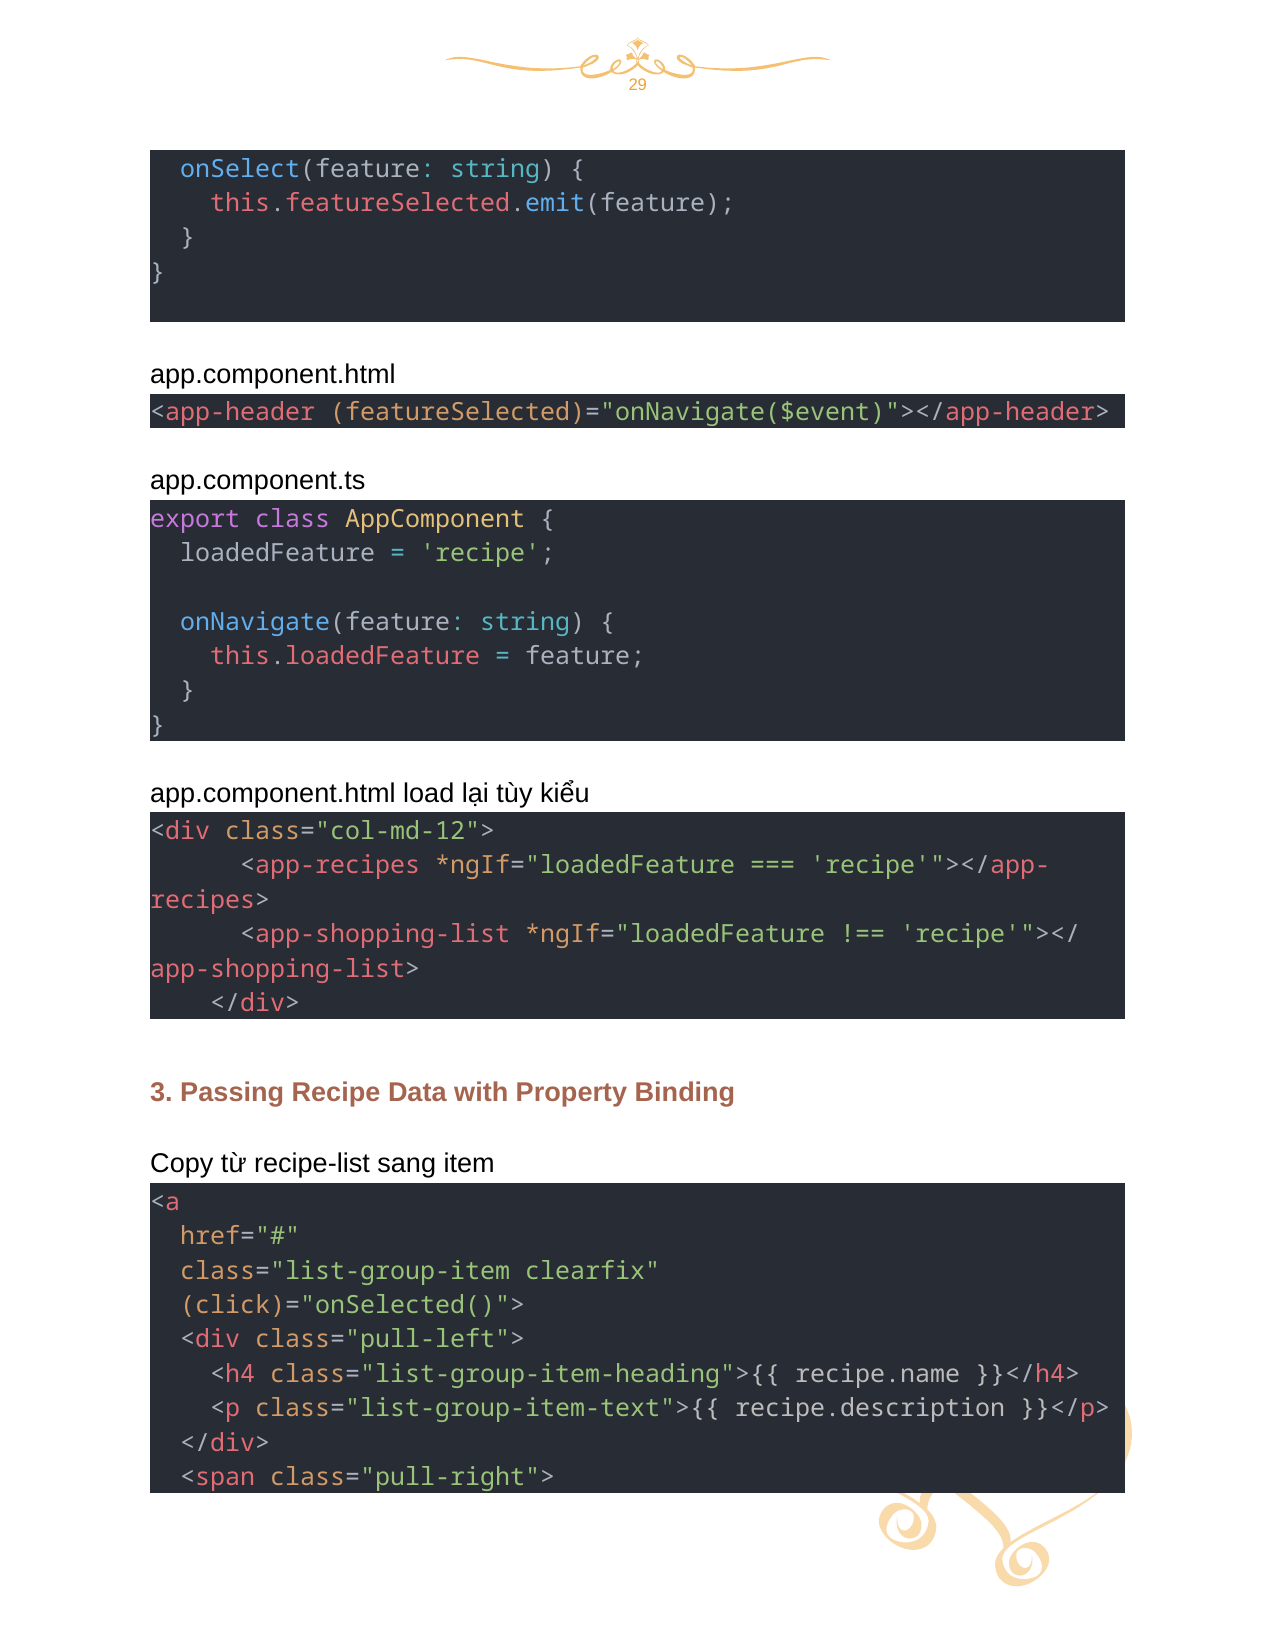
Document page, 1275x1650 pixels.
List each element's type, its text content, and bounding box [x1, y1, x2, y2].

text } [150, 672, 1125, 706]
text (click)="onSelected()"> [150, 1286, 1125, 1321]
text this.featureSelected.emit(feature); [150, 184, 1125, 219]
text Copy từ recipe-list sang item [150, 1147, 1125, 1179]
text <app-recipes *ngIf="loadedFeature === 'recipe'"></app-recipes> [150, 847, 1125, 916]
text app.component.html load lại tùy kiểu [150, 777, 1125, 808]
text href="#" [150, 1218, 1125, 1252]
text <app-shopping-list *ngIf="loadedFeature !== 'recipe'"></app-shopping-list> [150, 916, 1125, 984]
text <span class="pull-right"> [150, 1458, 1125, 1493]
text app.component.ts [150, 464, 1125, 495]
text <h4 class="list-group-item-heading">{{ recipe.name }}</h4> [150, 1355, 1125, 1389]
text app.component.html [150, 358, 1125, 389]
text onNavigate(feature: string) { [150, 603, 1125, 637]
text <app-header (featureSelected)="onNavigate($event)"></app-header> [150, 394, 1125, 428]
text this.loadedFeature = feature; [150, 637, 1125, 672]
text <div class="pull-left"> [150, 1321, 1125, 1355]
text } [150, 706, 1125, 741]
text </div> [150, 984, 1125, 1019]
text <div class="col-md-12"> [150, 812, 1125, 847]
text loadedFeature = 'recipe'; [150, 534, 1125, 569]
text <p class="list-group-item-text">{{ recipe.description }}</p> [150, 1389, 1125, 1424]
text } [150, 219, 1125, 253]
text export class AppComponent { [150, 500, 1125, 534]
text <a [150, 1183, 1125, 1218]
text } [150, 253, 1125, 287]
text 3. Passing Recipe Data with Property Binding [150, 1076, 1125, 1107]
text class="list-group-item clearfix" [150, 1252, 1125, 1286]
text onSelect(feature: string) { [150, 150, 1125, 184]
text </div> [150, 1424, 1125, 1458]
